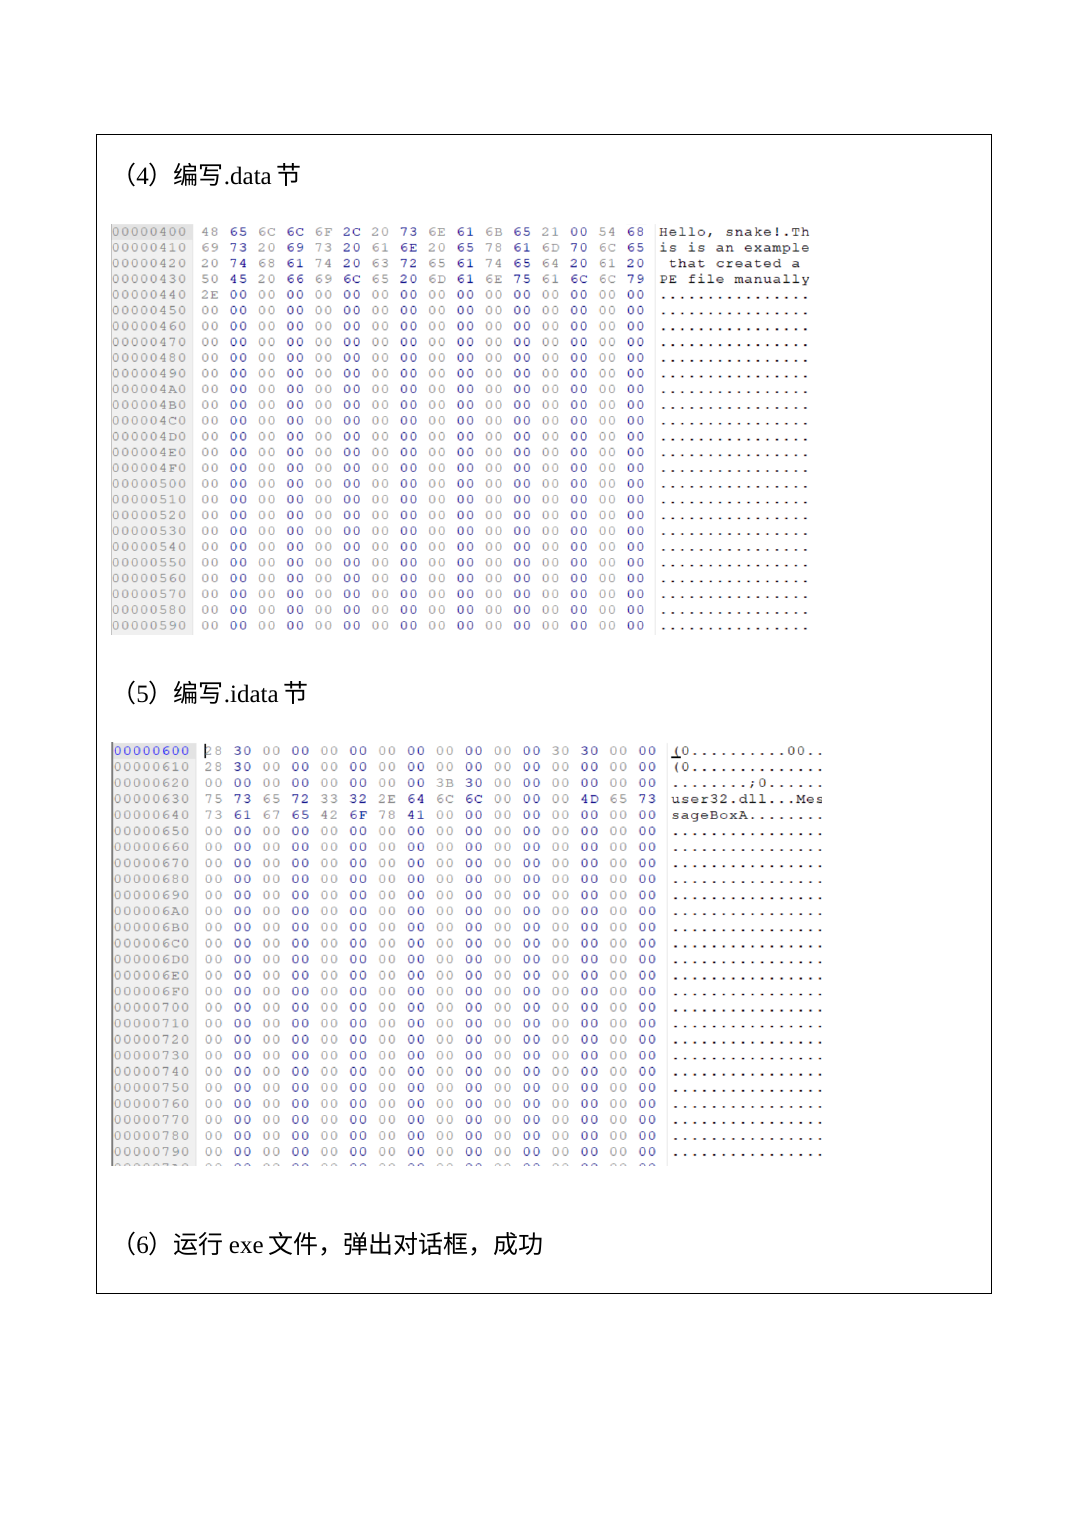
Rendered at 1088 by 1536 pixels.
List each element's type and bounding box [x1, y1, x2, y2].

table_cell [97, 135, 991, 1293]
picture [111, 742, 822, 1166]
picture [111, 224, 810, 635]
